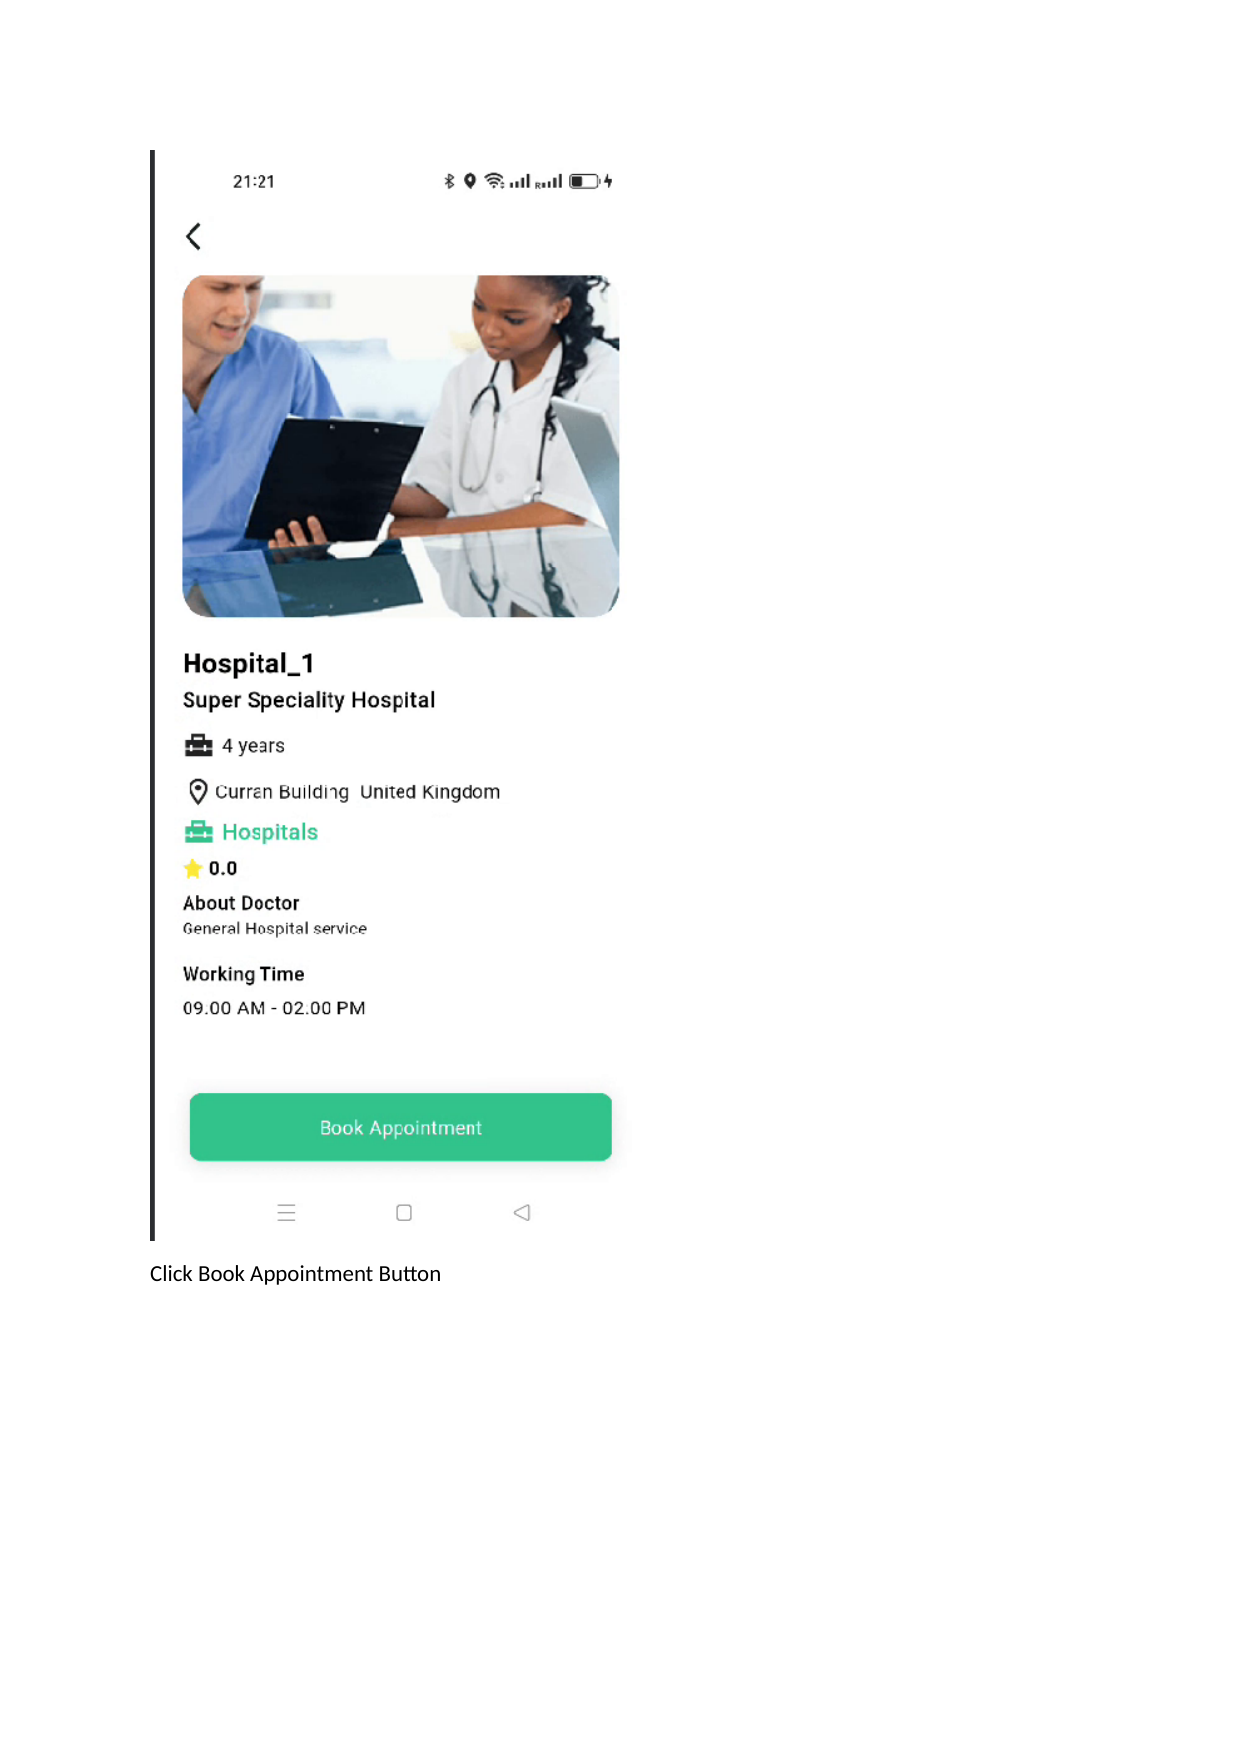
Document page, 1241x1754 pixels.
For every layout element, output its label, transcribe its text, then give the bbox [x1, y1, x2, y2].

text Click Book Appointment Button [150, 1259, 1090, 1287]
picture [150, 150, 647, 1241]
